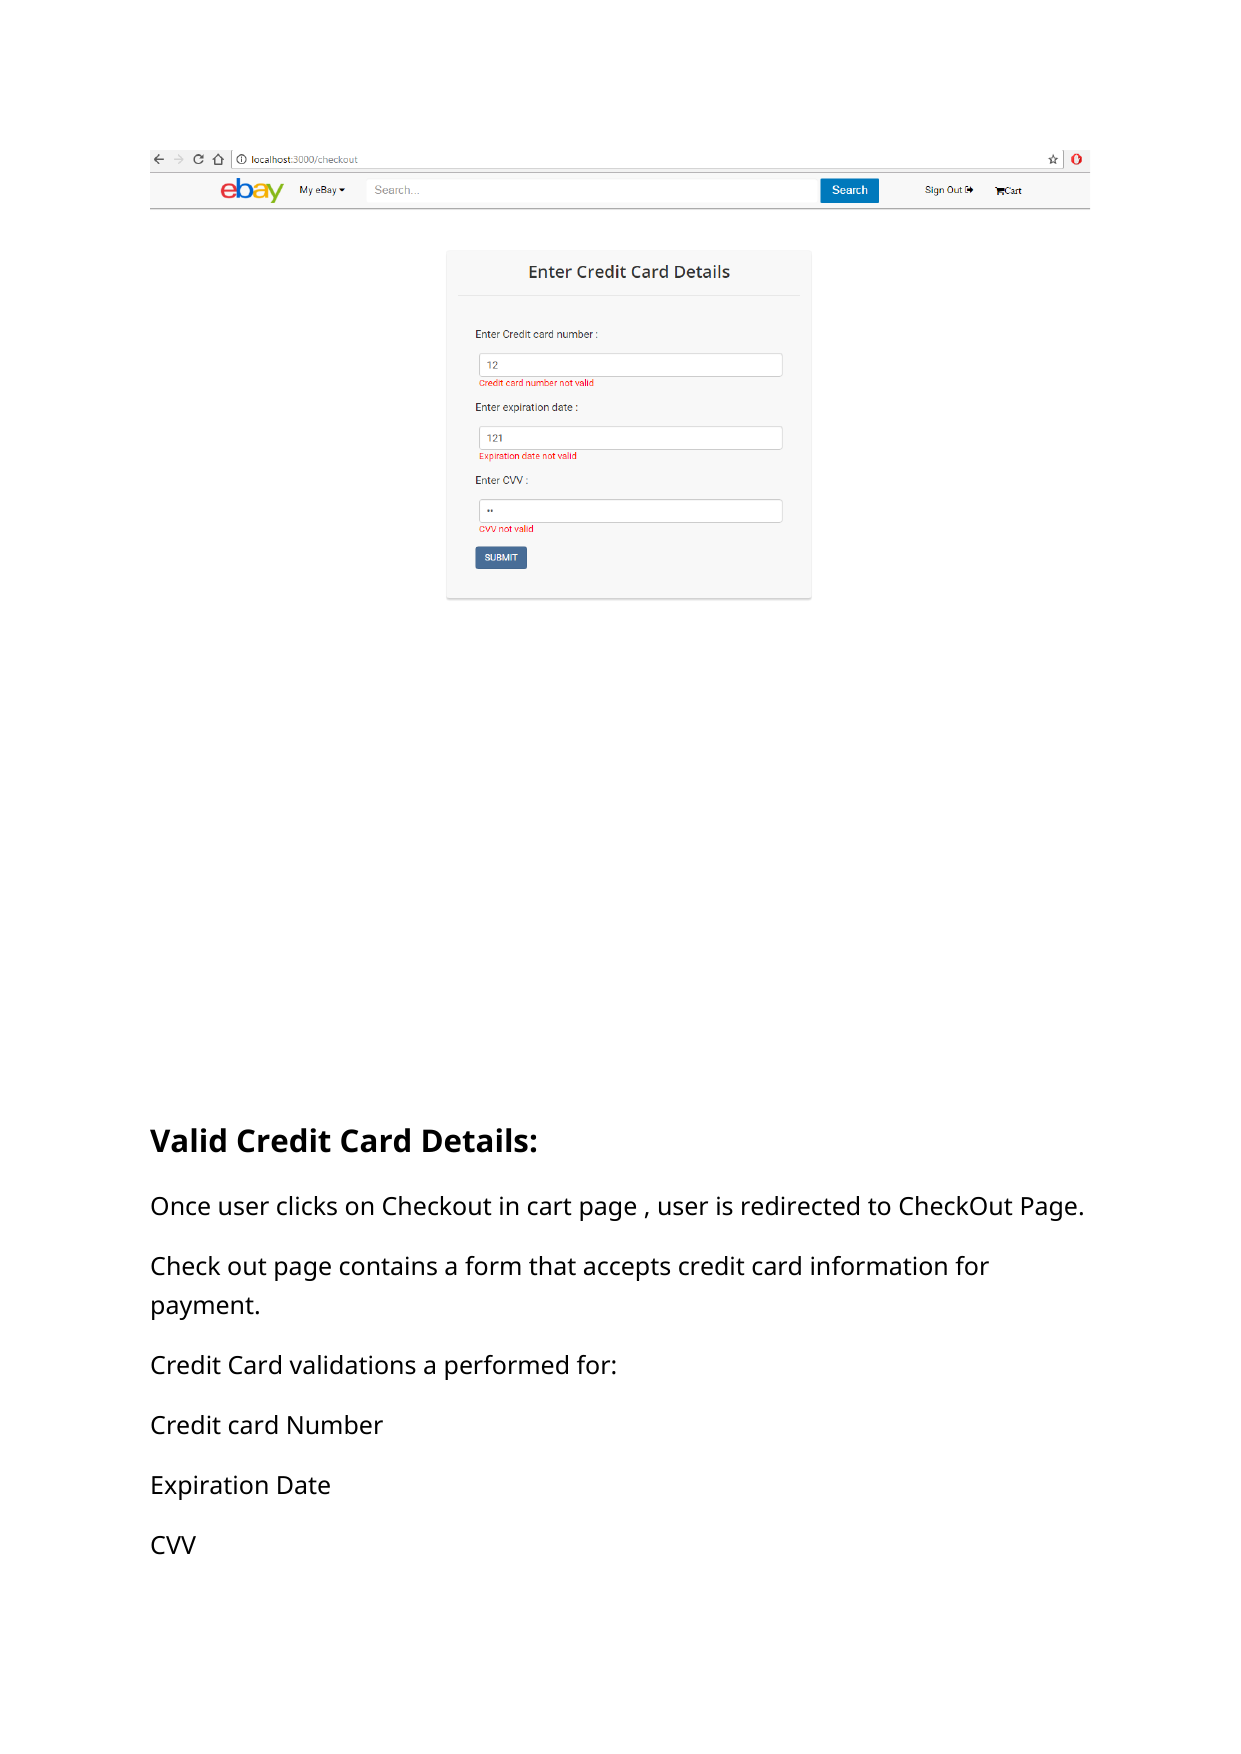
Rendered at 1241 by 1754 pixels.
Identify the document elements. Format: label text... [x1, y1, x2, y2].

text CVV [150, 1528, 1090, 1562]
text Credit card Number [150, 1408, 1090, 1442]
text Once user clicks on Checkout in cart page , user is redirected to CheckOut Page. [150, 1189, 1090, 1223]
text Credit Card validations a performed for: [150, 1348, 1090, 1382]
text Valid Credit Card Details: [150, 1119, 1090, 1162]
picture [150, 150, 1091, 639]
text Check out page contains a form that accepts credit card information for payment. [150, 1249, 1090, 1322]
text Expiration Date [150, 1468, 1090, 1502]
